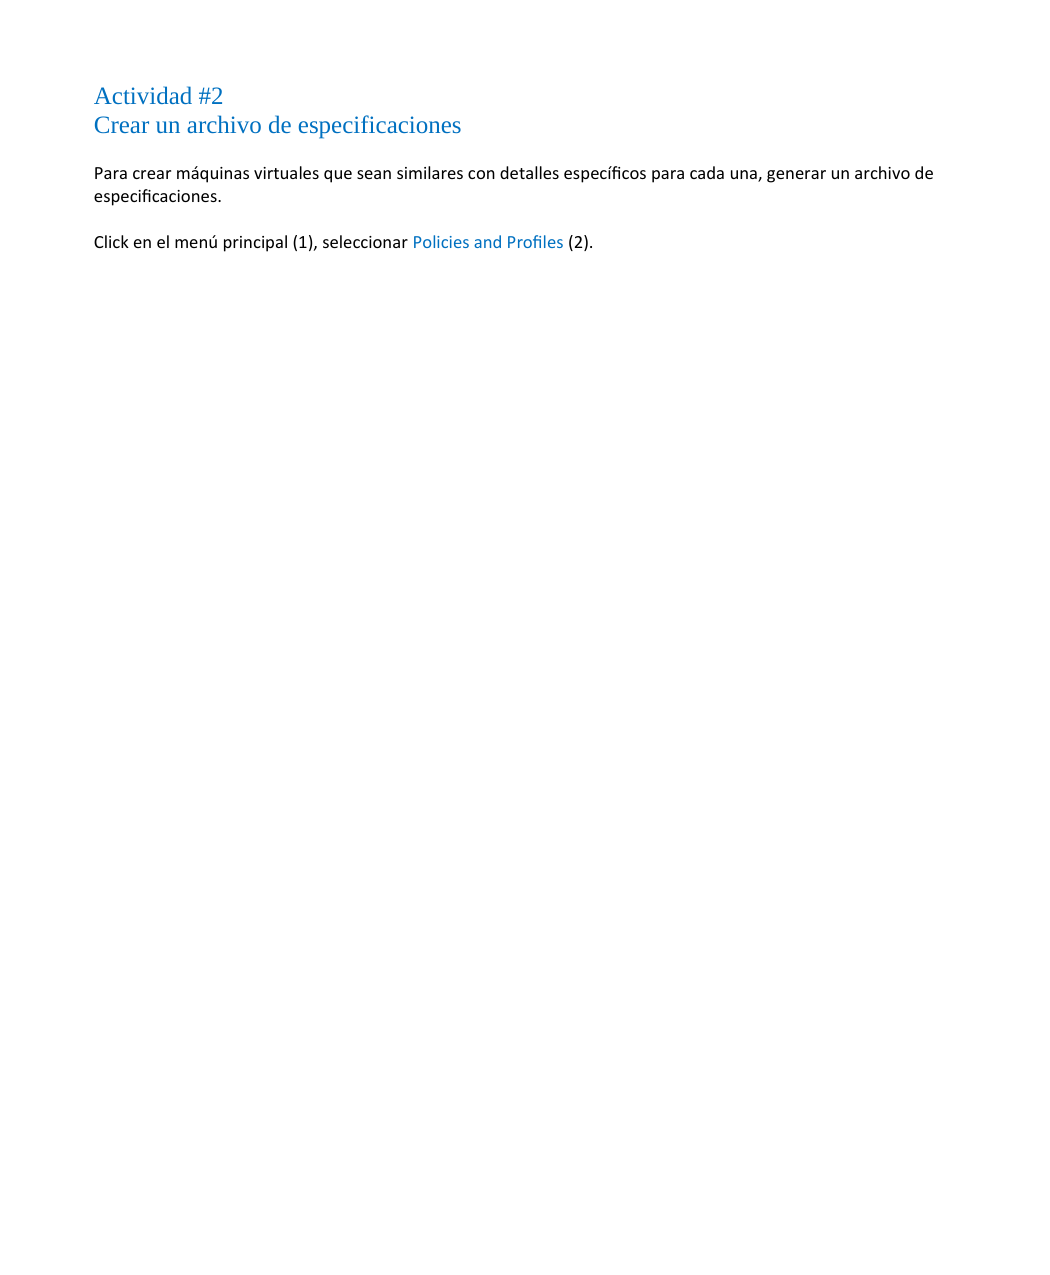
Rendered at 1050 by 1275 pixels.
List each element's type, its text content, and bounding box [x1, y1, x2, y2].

text Para crear máquinas virtuales que sean similares con detalles específicos para cada una, generar un archivo de especificaciones. [94, 162, 977, 207]
text Crear un archivo de especificaciones [94, 110, 977, 139]
text Actividad #2 [94, 81, 977, 110]
text Click en el menú principal (1), seleccionar Policies and Profiles (2). [94, 230, 977, 253]
